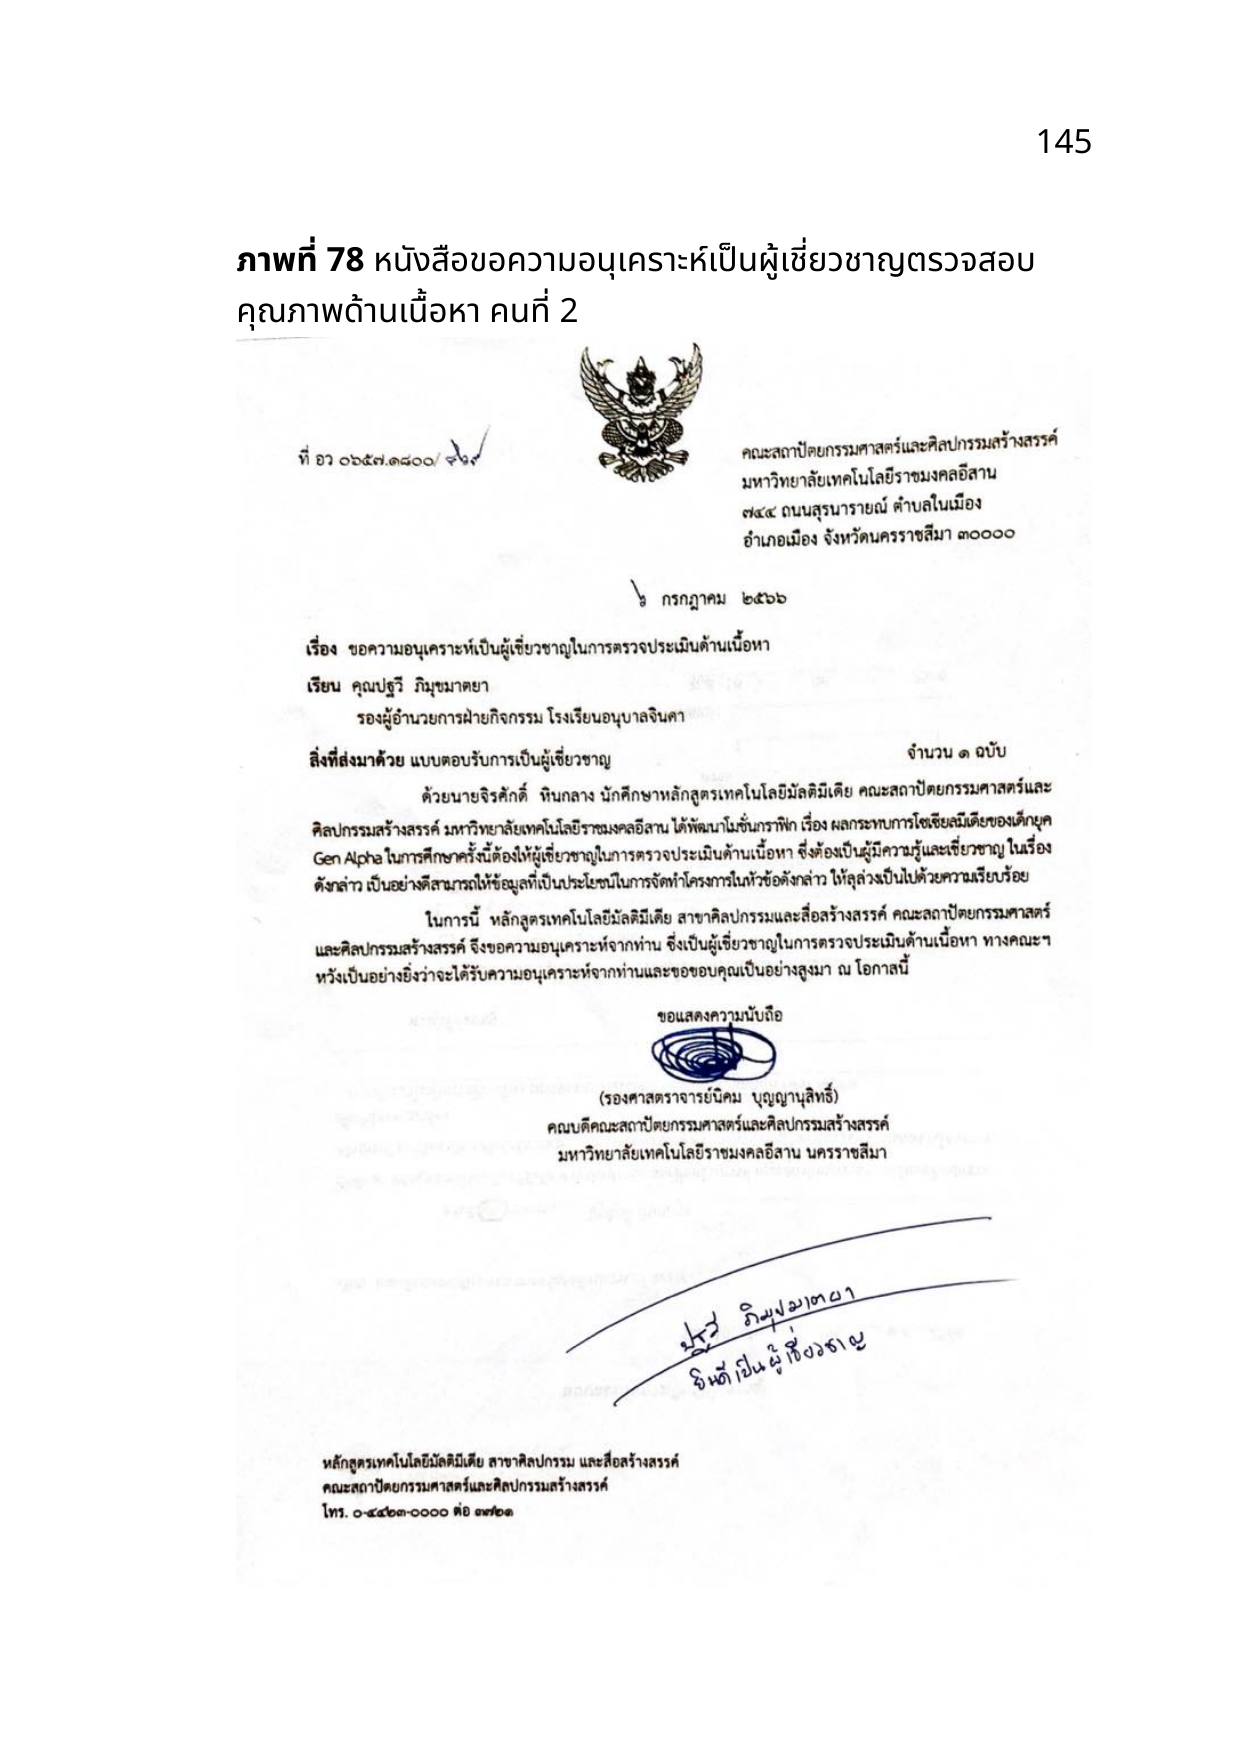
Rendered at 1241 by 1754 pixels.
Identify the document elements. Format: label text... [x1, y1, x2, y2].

text ภาพที่ 78 หนังสือขอความอนุเคราะห์เป็นผู้เชี่ยวชาญตรวจสอบคุณภาพด้านเนื้อหา คนที่ 2 [236, 236, 1092, 337]
picture [236, 337, 1092, 1588]
